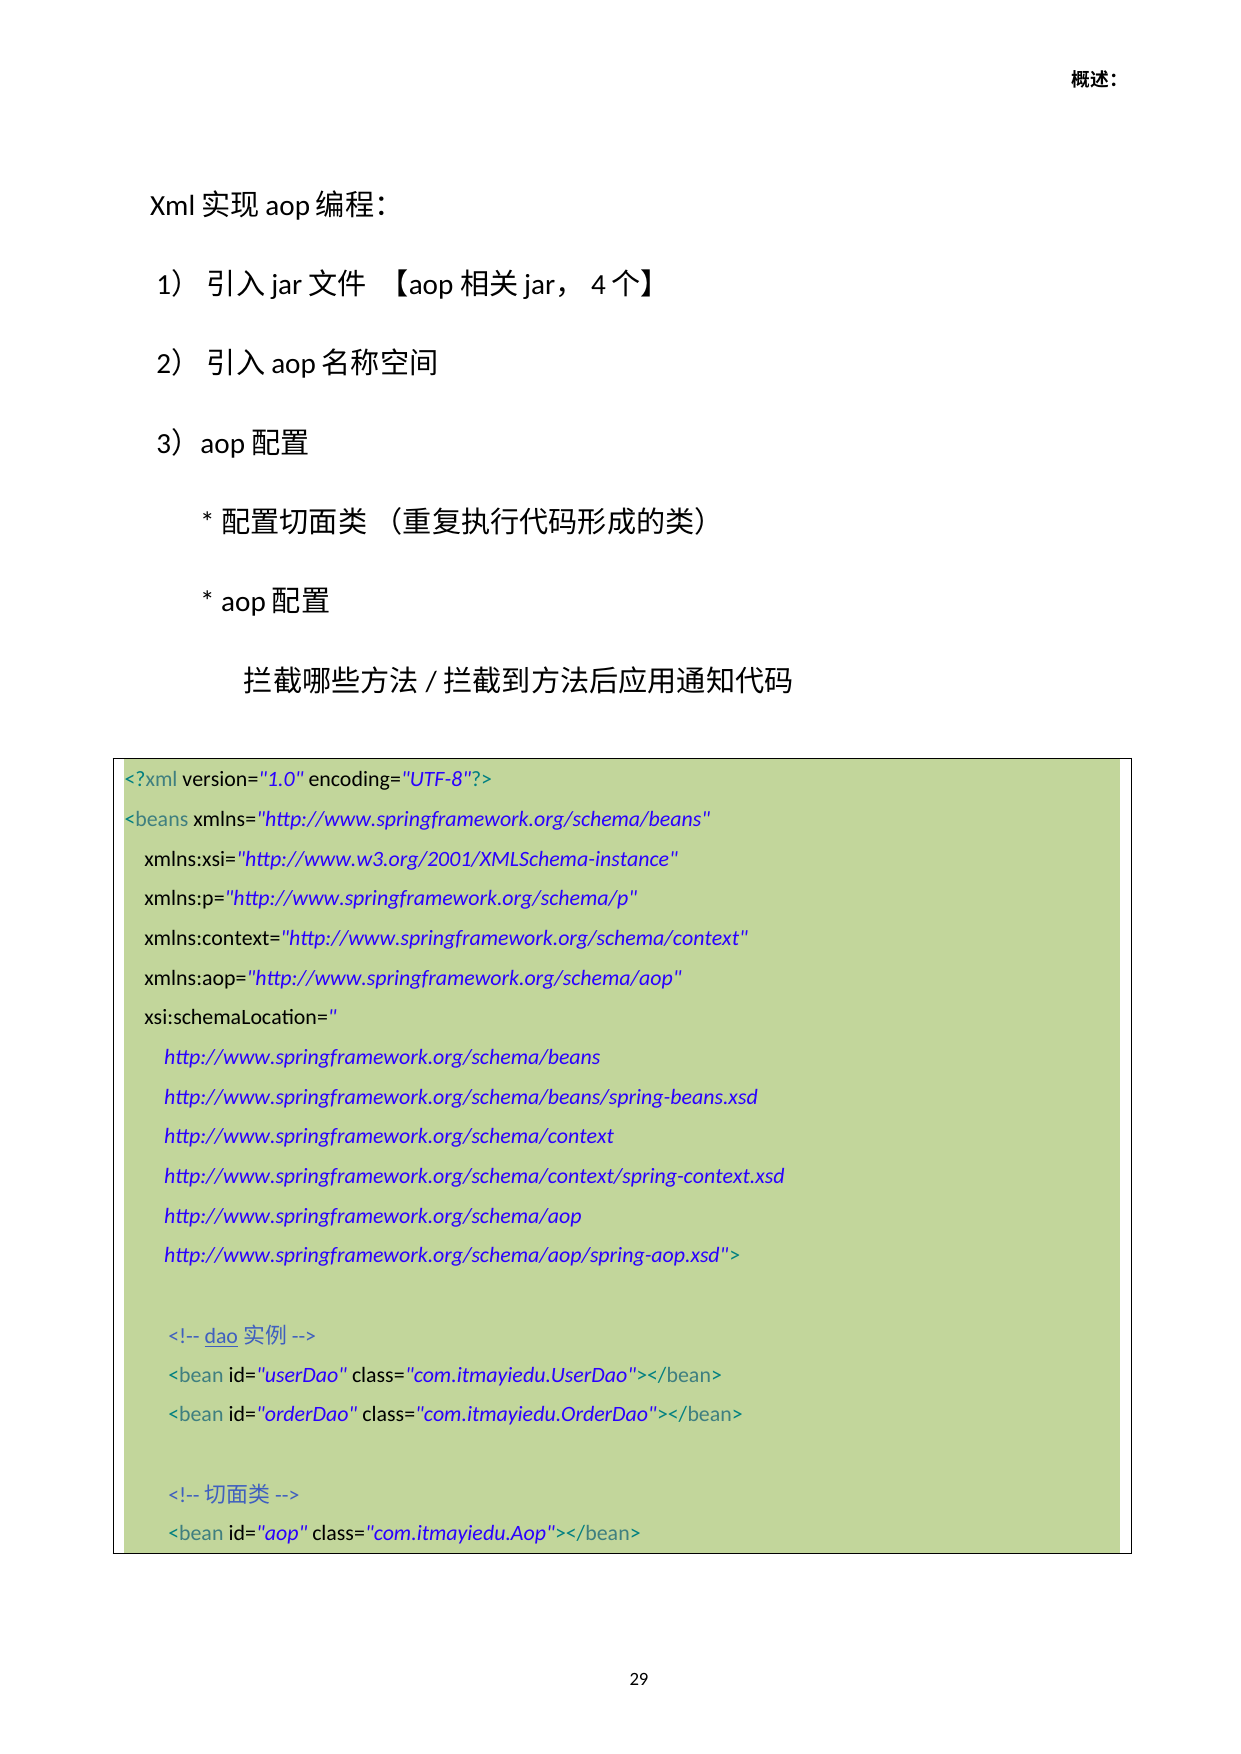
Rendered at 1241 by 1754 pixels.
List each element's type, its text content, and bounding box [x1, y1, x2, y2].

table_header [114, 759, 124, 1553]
text 1） 引入jar文件 【aop 相关jar， 4个】 [112, 242, 1128, 321]
text 3）aop 配置 [112, 401, 1128, 480]
text 拦截哪些方法 / 拦截到方法后应用通知代码 [112, 639, 1128, 718]
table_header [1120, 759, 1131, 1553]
text 2） 引入aop名称空间 [112, 321, 1128, 401]
text * 配置切面类 （重复执行代码形成的类） [112, 480, 1128, 559]
text Xml实现aop编程： [112, 163, 1128, 242]
text * aop配置 [112, 559, 1128, 639]
